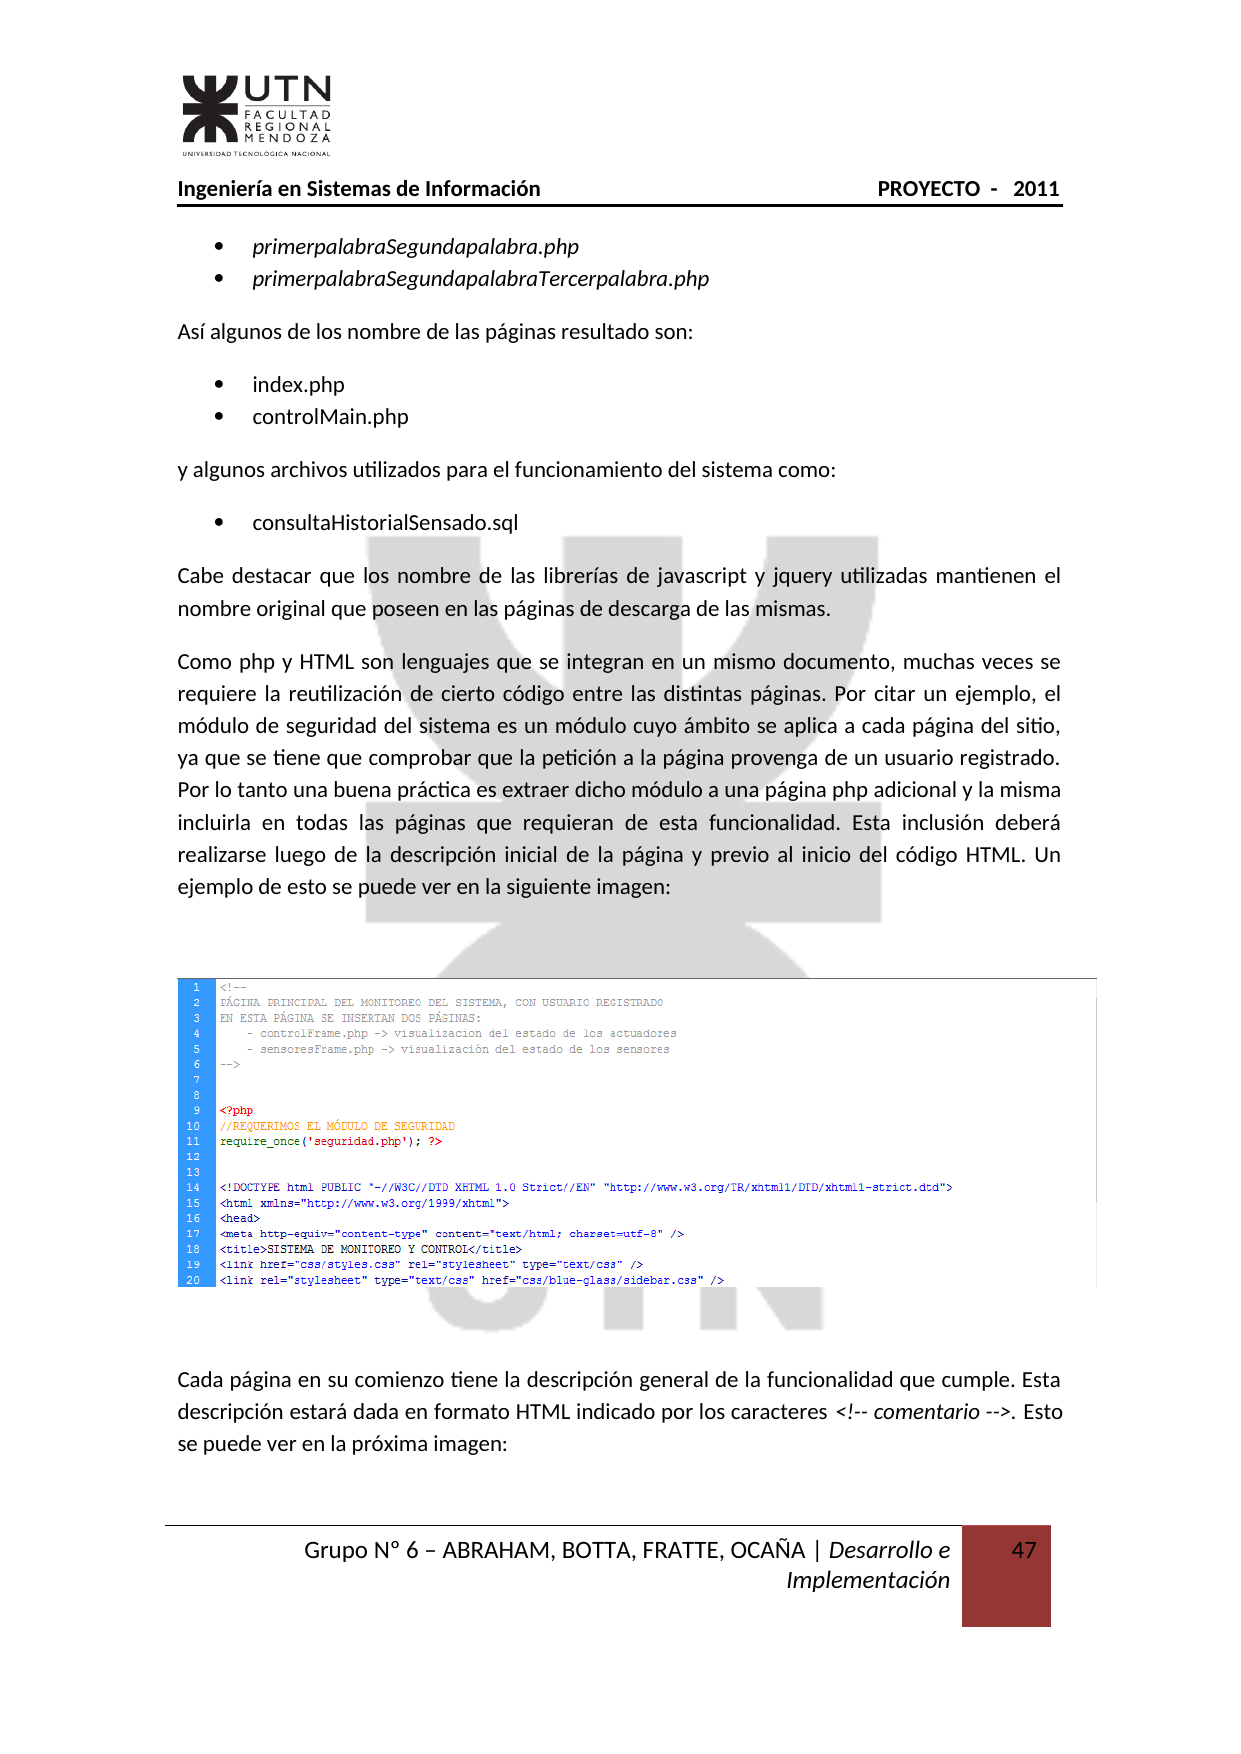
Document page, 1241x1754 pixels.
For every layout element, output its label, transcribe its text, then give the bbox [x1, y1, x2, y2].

text Así algunos de los nombre de las páginas resultado son: [177, 317, 1063, 345]
list index.php [215, 370, 1063, 398]
text y algunos archivos utilizados para el funcionamiento del sistema como: [177, 456, 1063, 483]
list primerpalabraSegundapalabra.php [215, 232, 1063, 260]
list primerpalabraSegundapalabraTercerpalabra.php [215, 264, 1063, 292]
text Como php y HTML son lenguajes que se integran en un mismo documento, muchas veces se requiere la reutilización de cierto código entre las distintas páginas. Por citar un ejemplo, el módulo de seguridad del sistema es un módulo cuyo ámbito se aplica a cada página del sitio, ya que se tiene que comprobar que la petición a la página provenga de un usuario registrado. Por lo tanto una buena práctica es extraer dicho módulo a una página php adicional y la misma incluirla en todas las páginas que requieran de esta funcionalidad. Esta inclusión deberá realizarse luego de la descripción inicial de la página y previo al inicio del código HTML. Un ejemplo de esto se puede ver en la siguiente imagen: [177, 647, 1063, 900]
list controlMain.php [215, 402, 1063, 431]
picture [177, 73, 334, 162]
list consultaHistorialSensado.sql [215, 508, 1063, 537]
text Cabe destacar que los nombre de las librerías de javascript y jquery utilizadas mantienen el nombre original que poseen en las páginas de descarga de las mismas. [177, 562, 1063, 622]
picture [177, 978, 1097, 1287]
text Cada página en su comienzo tiene la descripción general de la funcionalidad que cumple. Esta descripción estará dada en formato HTML indicado por los caracteres <!-- comentario -->. Esto se puede ver en la próxima imagen: [177, 1365, 1063, 1457]
